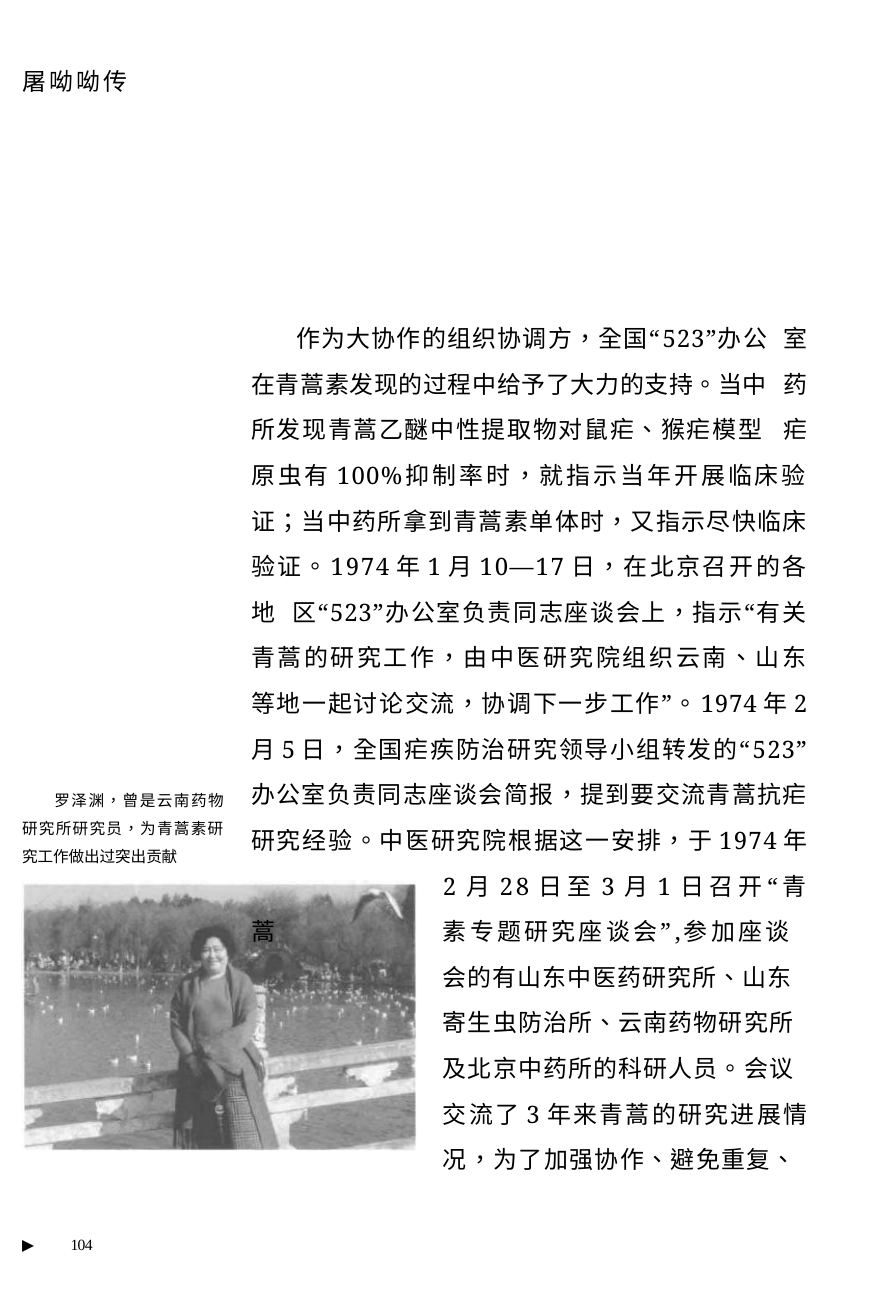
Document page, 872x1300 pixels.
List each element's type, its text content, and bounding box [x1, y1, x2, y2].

text 罗泽渊，曾是云南药物 研究所研究员，为青蒿素研 究工作做出过突出贡献 [22, 790, 224, 867]
text 屠呦呦传 [22, 66, 807, 96]
text 作为大协作的组织协调方，全国“523”办公 室在青蒿素发现的过程中给予了大力的支持。当中 药所发现青蒿乙醚中性提取物对鼠疟、猴疟模型 疟原虫有100%抑制率时，就指示当年开展临床验 证；当中药所拿到青蒿素单体时，又指示尽快临床 验证。1974年1月10—17日，在北京召开的各地 区“523”办公室负责同志座谈会上，指示“有关 青蒿的研究工作，由中医研究院组织云南、山东 等地一起讨论交流，协调下一步工作”。1974年2 月5日，全国疟疾防治研究领导小组转发的“523” 办公室负责同志座谈会简报，提到要交流青蒿抗疟 研究经验。中医研究院根据这一安排，于1974年 2月28日至3月1日召开“青蒿 素专题研究座谈会”,参加座谈 会的有山东中医药研究所、山东 寄生虫防治所、云南药物研究所 及北京中药所的科研人员。会议 交流了3年来青蒿的研究进展情 况，为了加强协作、避免重复、 [251, 322, 807, 1176]
picture [20, 880, 251, 1151]
